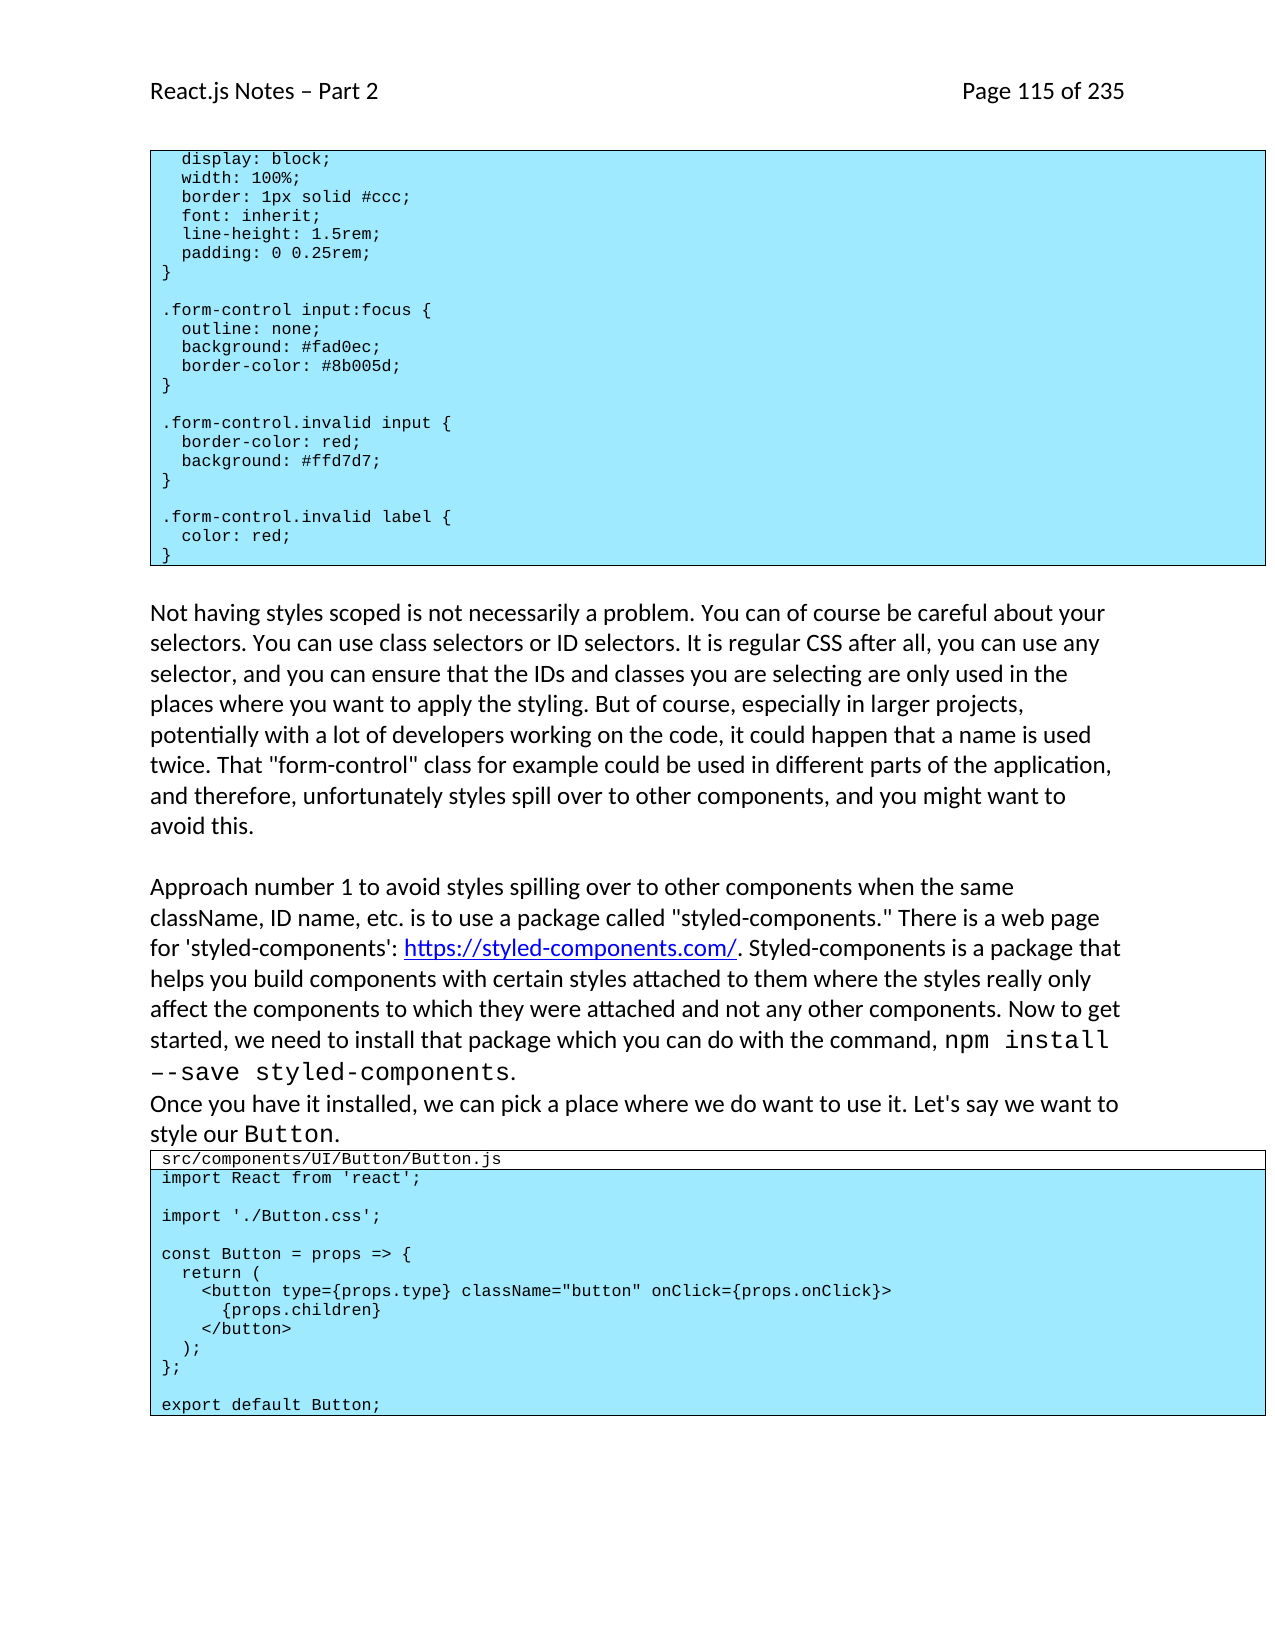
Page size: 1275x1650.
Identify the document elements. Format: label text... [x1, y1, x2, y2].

text Once you have it installed, we can pick a place where we do want to use it. Let's say we want to style our Button. [150, 1088, 1125, 1150]
table_header src/components/UI/Button/Button.js [151, 1151, 1265, 1169]
text Not having styles scoped is not necessarily a problem. You can of course be careful about your selectors. You can use class selectors or ID selectors. It is regular CSS after all, you can use any selector, and you can ensure that the IDs and classes you are selecting are only used in the places where you want to apply the styling. But of course, especially in larger projects, potentially with a lot of developers working on the code, it could happen that a name is used twice. That "form-control" class for example could be used in different parts of the application, and therefore, unfortunately styles spill over to other components, and you might want to avoid this. [150, 597, 1125, 841]
text Approach number 1 to avoid styles spilling over to other components when the same className, ID name, etc. is to use a package called "styled-components." There is a web page for 'styled-components': https://styled-components.com/. Styled-components is a package that helps you build components with certain styles attached to them where the styles really only affect the components to which they were attached and not any other components. Now to get started, we need to install that package which you can do with the command, npm install –-save styled-components. [150, 872, 1125, 1088]
table_cell import React from 'react'; import './Button.css'; const Button = props => { return ( <button type={props.type} className="button" onClick={props.onClick}> {props.children} </button> ); }; export default Button; [151, 1170, 1265, 1415]
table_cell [151, 151, 1265, 565]
